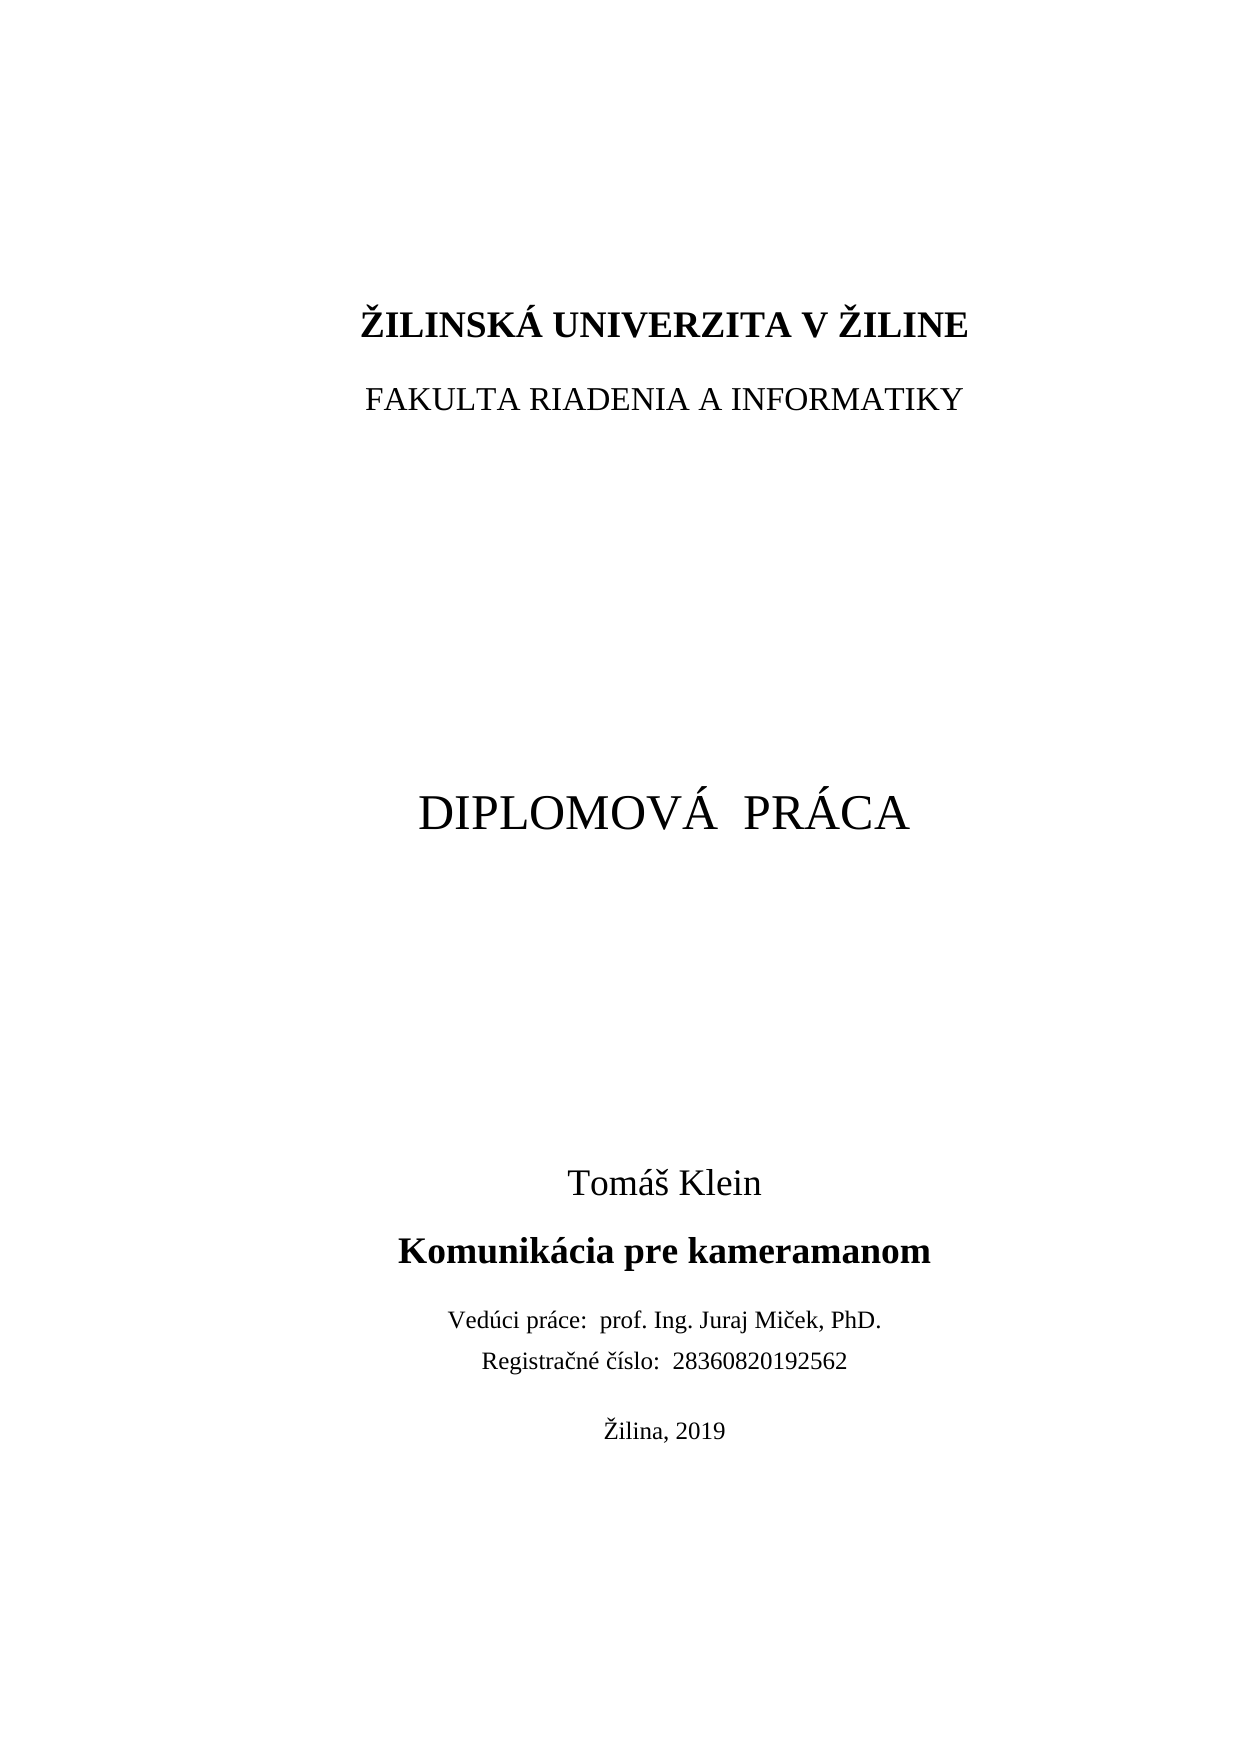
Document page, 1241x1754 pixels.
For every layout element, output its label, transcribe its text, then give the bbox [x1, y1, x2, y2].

text Registračné číslo: 28360820192562 [207, 1346, 1122, 1375]
text Tomáš Klein [207, 1160, 1122, 1203]
text Žilina, 2019 [207, 1416, 1122, 1445]
text Vedúci práce: prof. Ing. Juraj Miček, PhD. [207, 1305, 1122, 1334]
text Komunikácia pre kameramanom [207, 1228, 1122, 1271]
text ŽILINSKÁ UNIVERZITA V ŽILINE [207, 302, 1122, 345]
text DIPLOMOVÁ PRÁCA [207, 783, 1122, 841]
text FAKULTA RIADENIA A INFORMATIKY [207, 379, 1122, 418]
